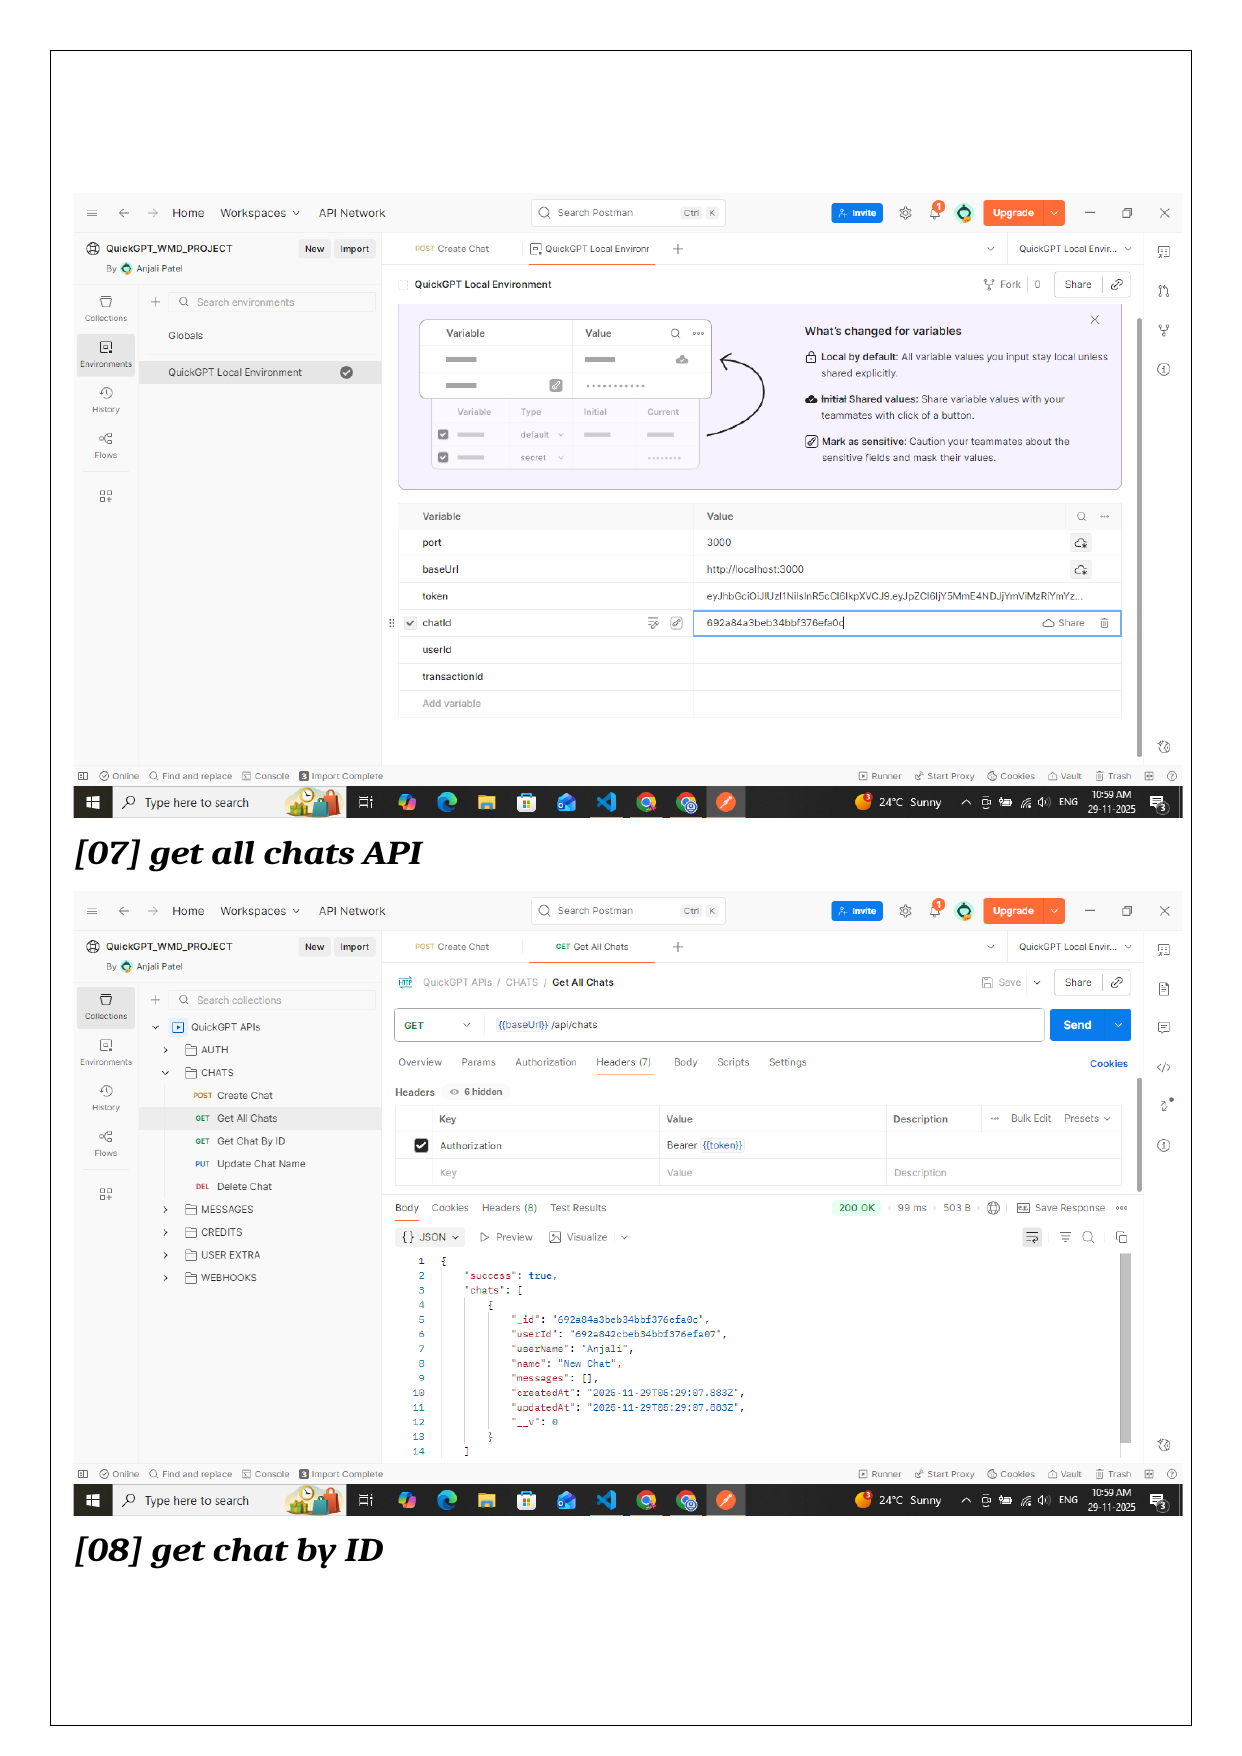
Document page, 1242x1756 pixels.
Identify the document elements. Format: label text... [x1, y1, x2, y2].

text [08] get chat by ID [74, 1532, 1182, 1570]
text [07] get all chats API [74, 834, 1182, 872]
picture [73, 193, 1183, 818]
picture [73, 891, 1183, 1516]
